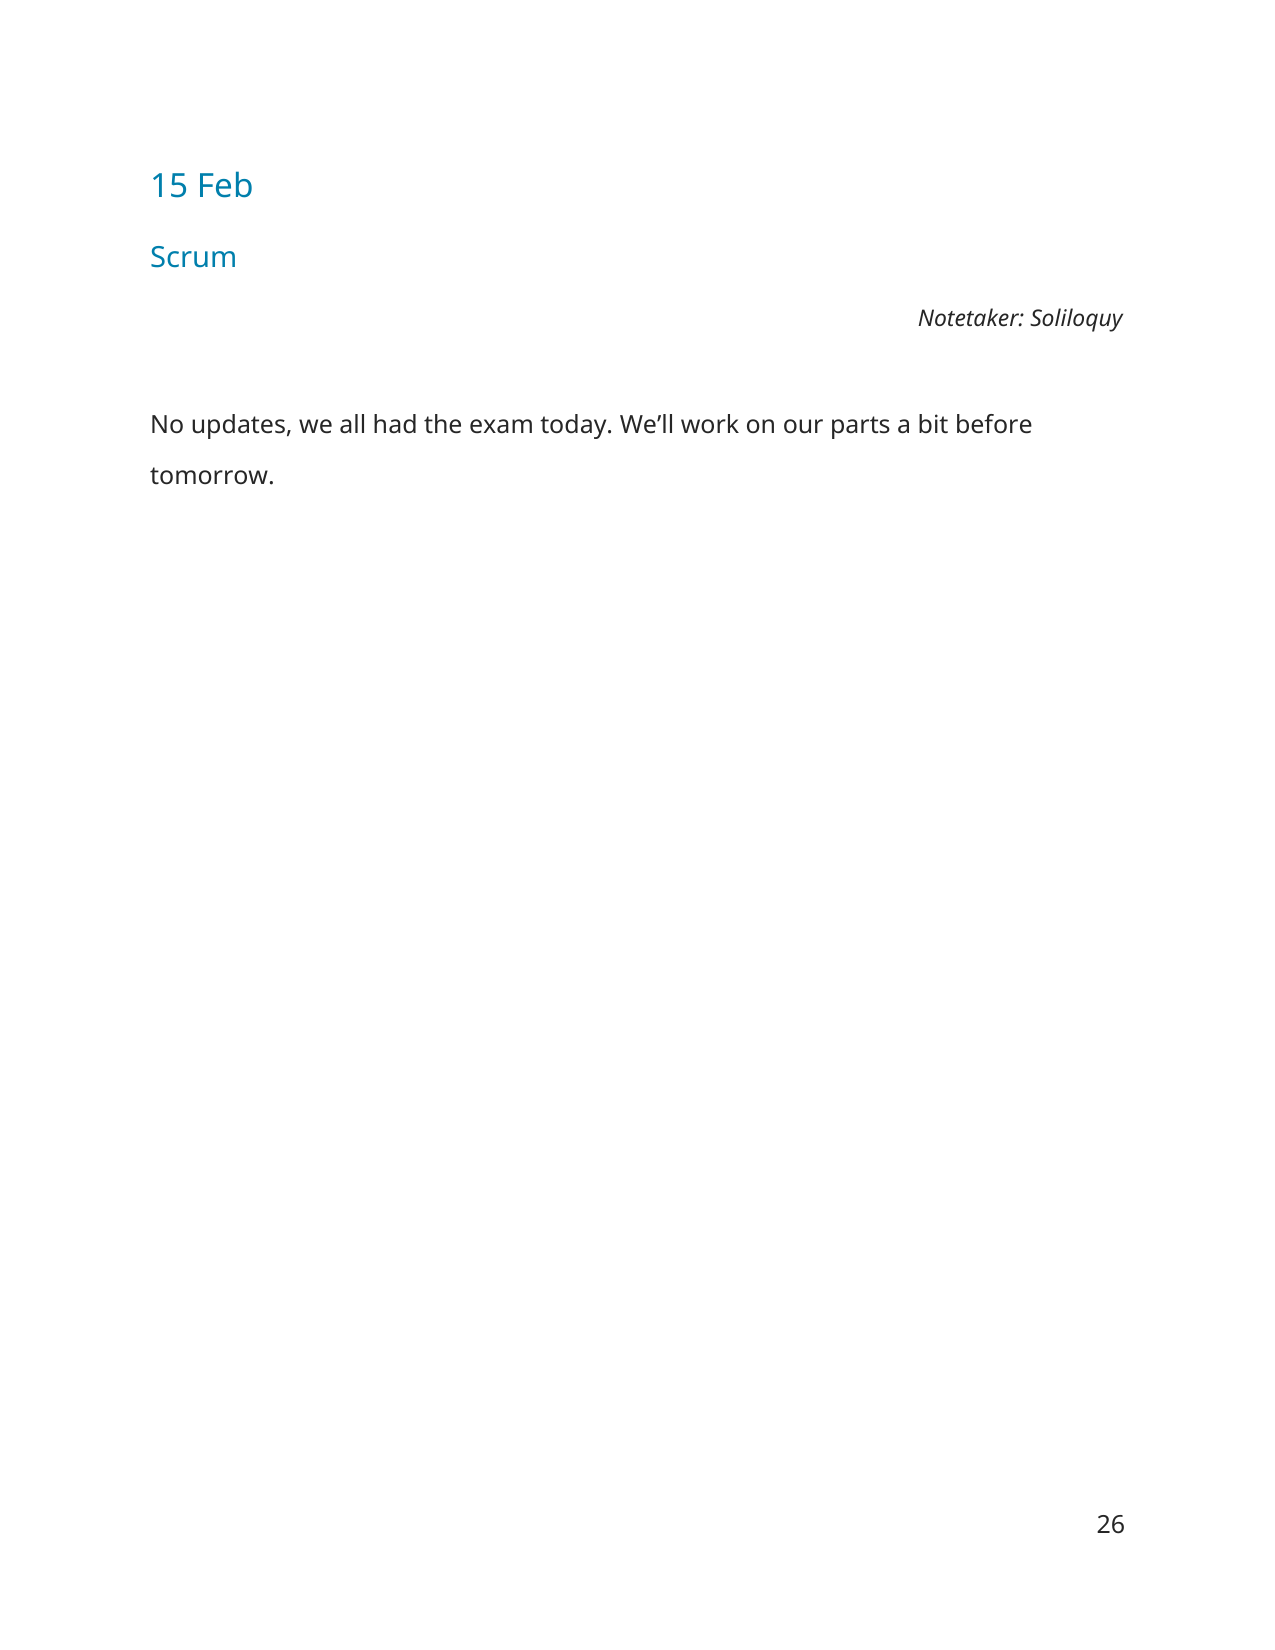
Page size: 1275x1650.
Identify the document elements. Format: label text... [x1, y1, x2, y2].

subtitle 15 Feb [150, 162, 1125, 208]
text No updates, we all had the exam today. We’ll work on our parts a bit before tomorrow. [150, 406, 1125, 492]
text Scrum [150, 237, 1125, 276]
text Notetaker: Soliloquy [150, 302, 1125, 333]
